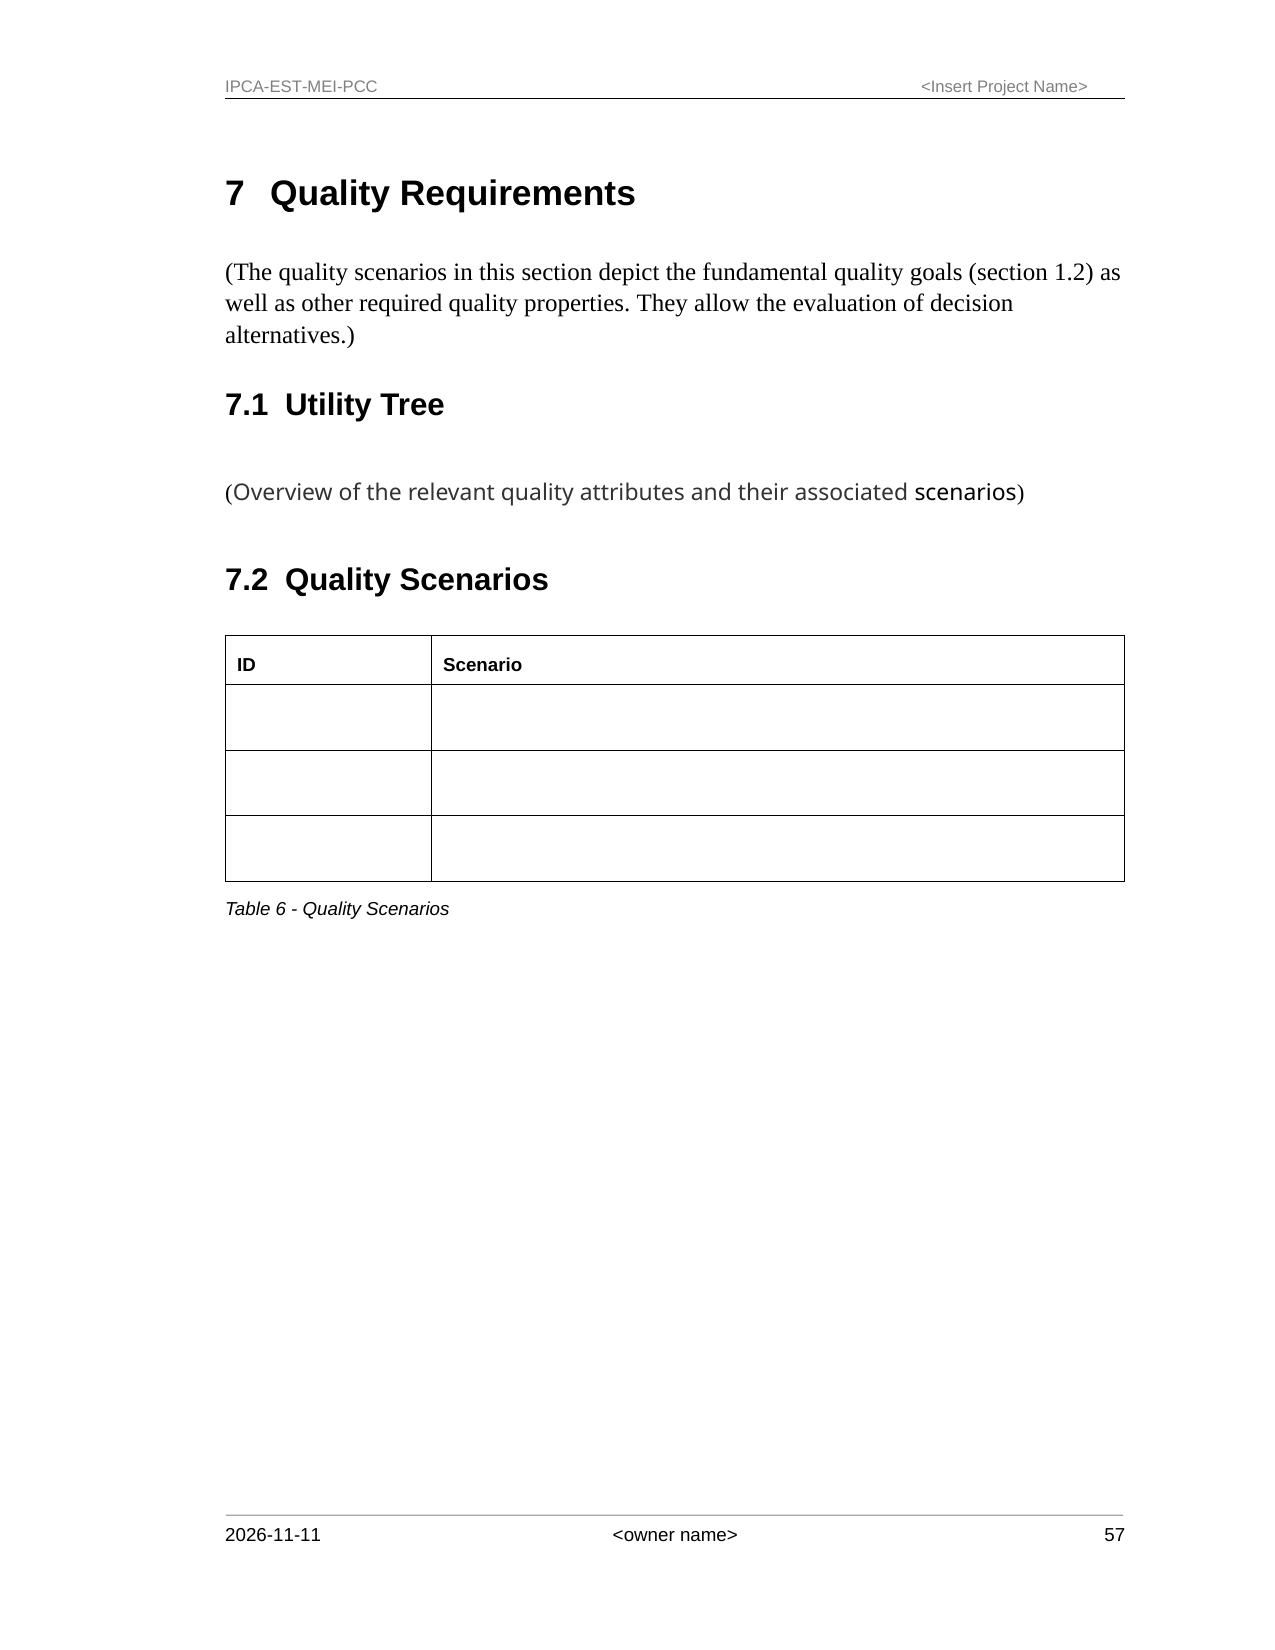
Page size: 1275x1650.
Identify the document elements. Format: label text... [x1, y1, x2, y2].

table_header ID [226, 636, 431, 684]
subtitle Quality Requirements [225, 157, 1125, 213]
table_cell [432, 751, 1124, 815]
subtitle Utility Tree [225, 386, 1125, 422]
table_header Scenario [432, 636, 1124, 684]
table_cell [432, 816, 1124, 881]
text (The quality scenarios in this section depict the fundamental quality goals (section 1.2) as well as other required quality properties. They allow the evaluation of decision alternatives.) [225, 255, 1125, 348]
subtitle Quality Scenarios [225, 561, 1125, 597]
table_cell [226, 816, 431, 881]
table_cell [226, 751, 431, 815]
table_cell [226, 685, 431, 749]
table_cell [432, 685, 1124, 749]
